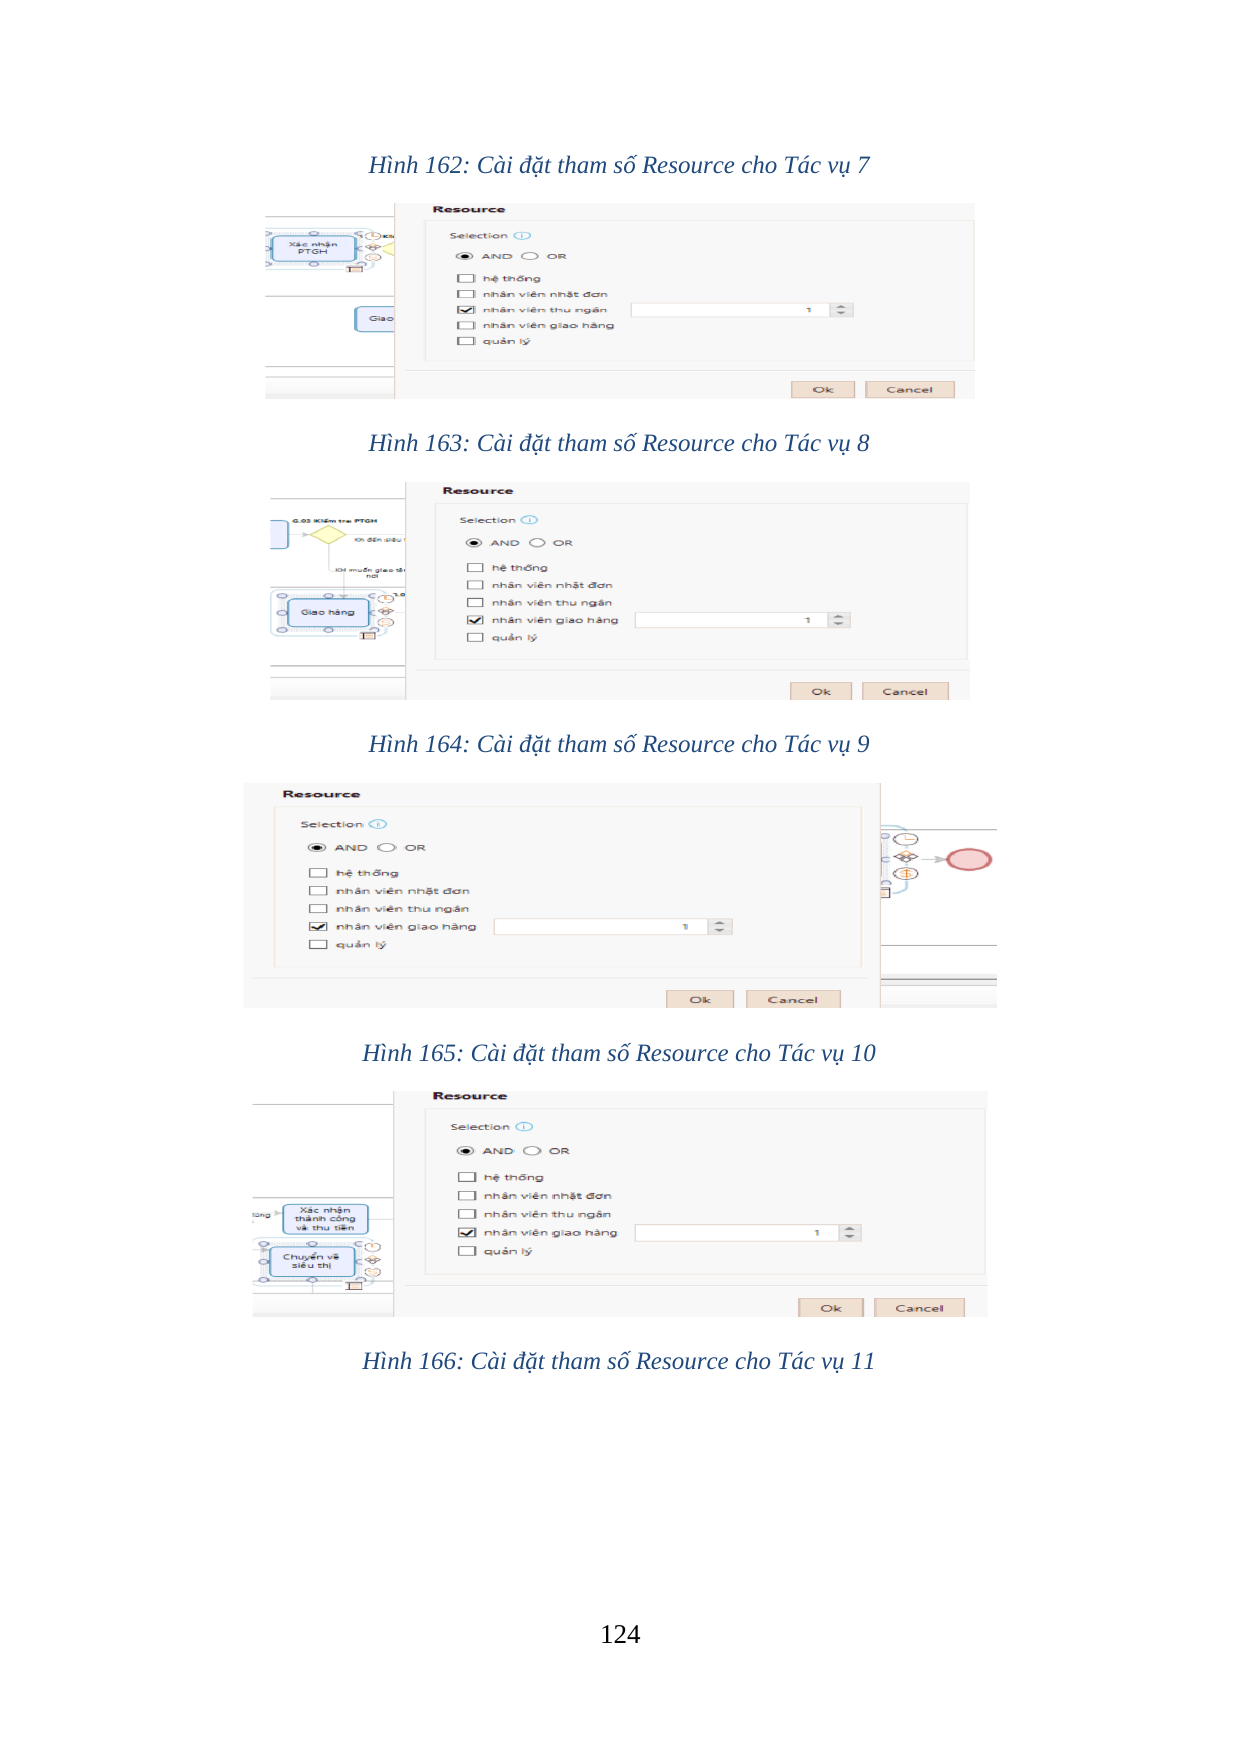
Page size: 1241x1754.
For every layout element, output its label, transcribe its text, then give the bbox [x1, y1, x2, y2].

text Hình 164: Cài đặt tham số Resource cho Tác vụ 9 [150, 729, 1090, 758]
picture [270, 482, 970, 700]
picture [252, 1091, 988, 1317]
text Hình 162: Cài đặt tham số Resource cho Tác vụ 7 [150, 150, 1090, 179]
picture [243, 783, 997, 1008]
text Hình 166: Cài đặt tham số Resource cho Tác vụ 11 [150, 1346, 1090, 1375]
picture [265, 203, 975, 399]
text Hình 163: Cài đặt tham số Resource cho Tác vụ 8 [150, 428, 1090, 457]
text Hình 165: Cài đặt tham số Resource cho Tác vụ 10 [150, 1038, 1090, 1066]
